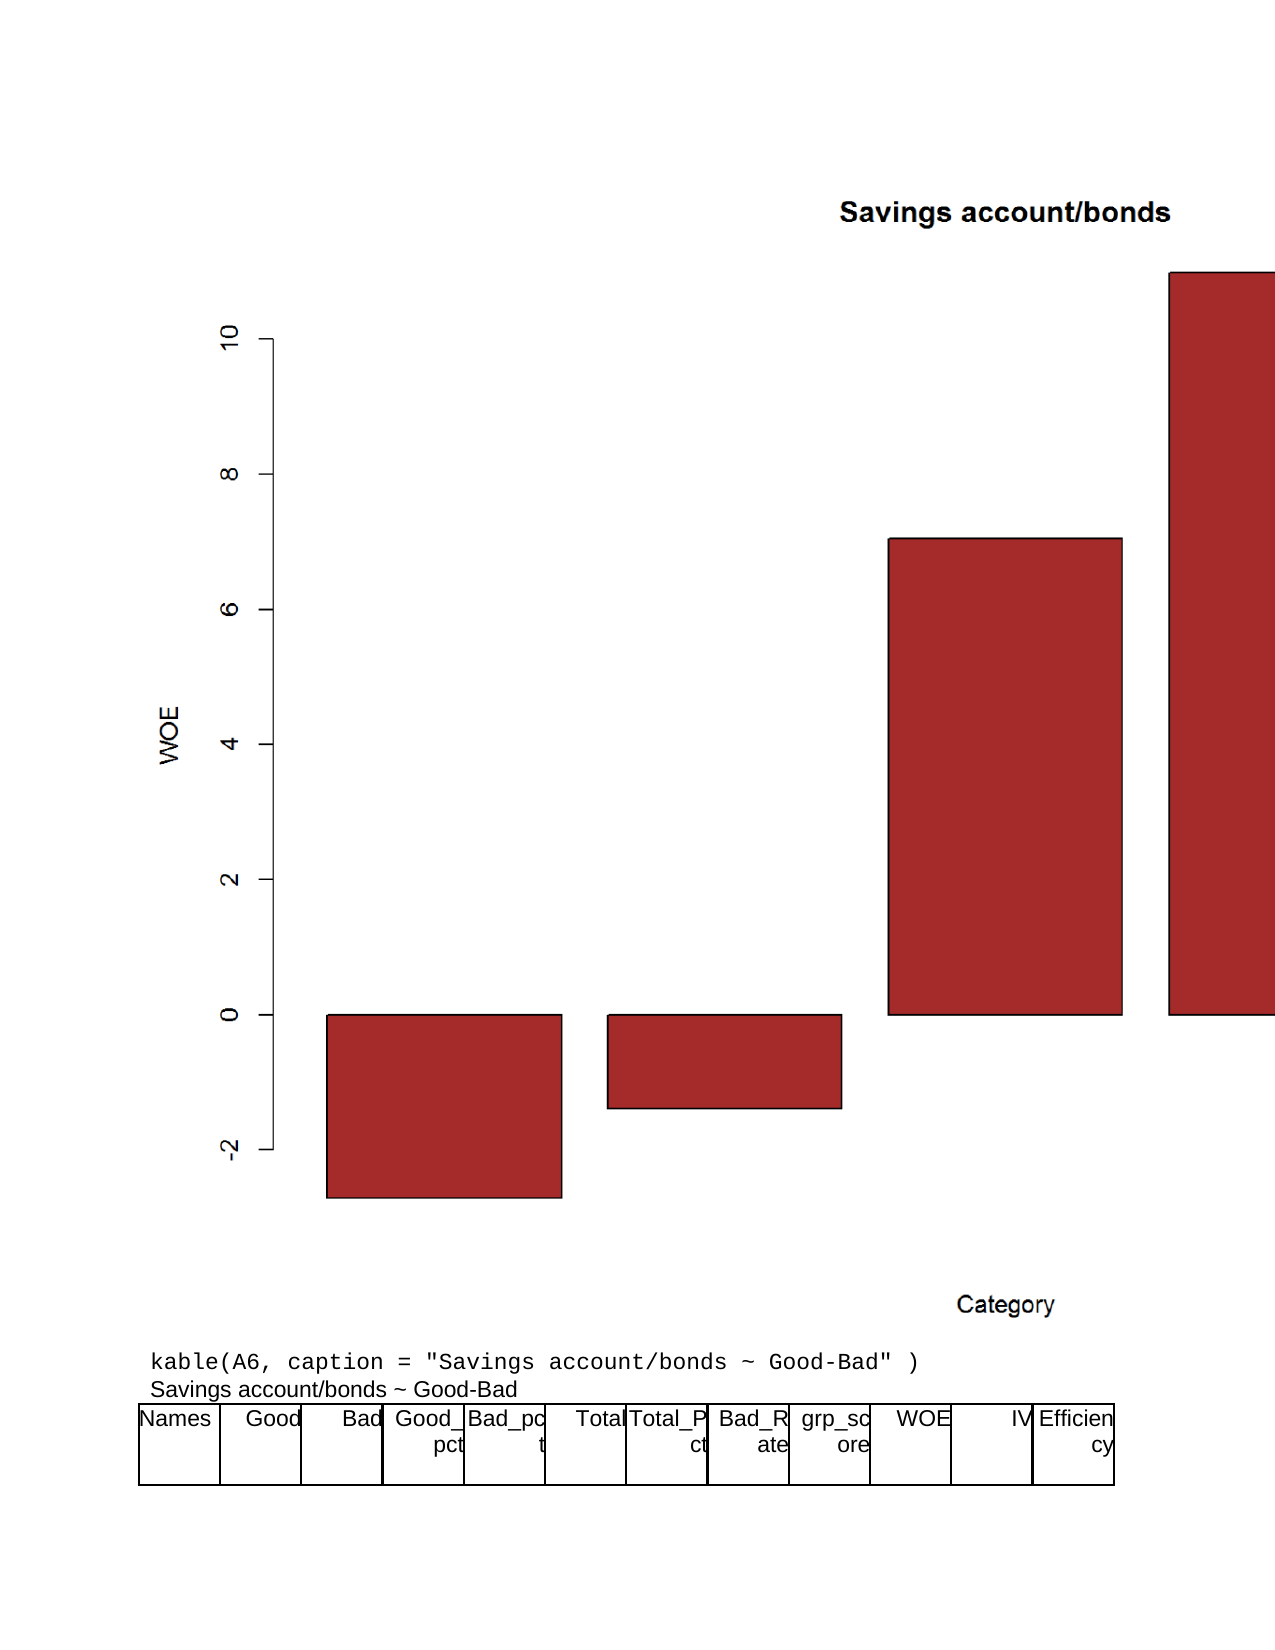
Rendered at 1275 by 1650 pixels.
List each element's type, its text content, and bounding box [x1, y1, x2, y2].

table_header Bad_Rate [709, 1405, 788, 1484]
table_header Bad [302, 1405, 381, 1484]
table_header grp_score [790, 1405, 869, 1484]
table_header WOE [871, 1405, 950, 1484]
table_header Total_Pct [627, 1405, 706, 1484]
table_header Names [140, 1405, 219, 1484]
table_header IV [952, 1405, 1031, 1484]
table_header Good_pct [384, 1405, 463, 1484]
table_header Efficiency [1034, 1405, 1113, 1484]
table_header Good [221, 1405, 300, 1484]
text kable(A6, caption = "Savings account/bonds ~ Good-Bad" ) [150, 1351, 1125, 1376]
table_header Bad_pct [465, 1405, 544, 1484]
text Savings account/bonds ~ Good-Bad [150, 1376, 1125, 1402]
table_header Total [546, 1405, 625, 1484]
picture [150, 150, 1275, 1351]
